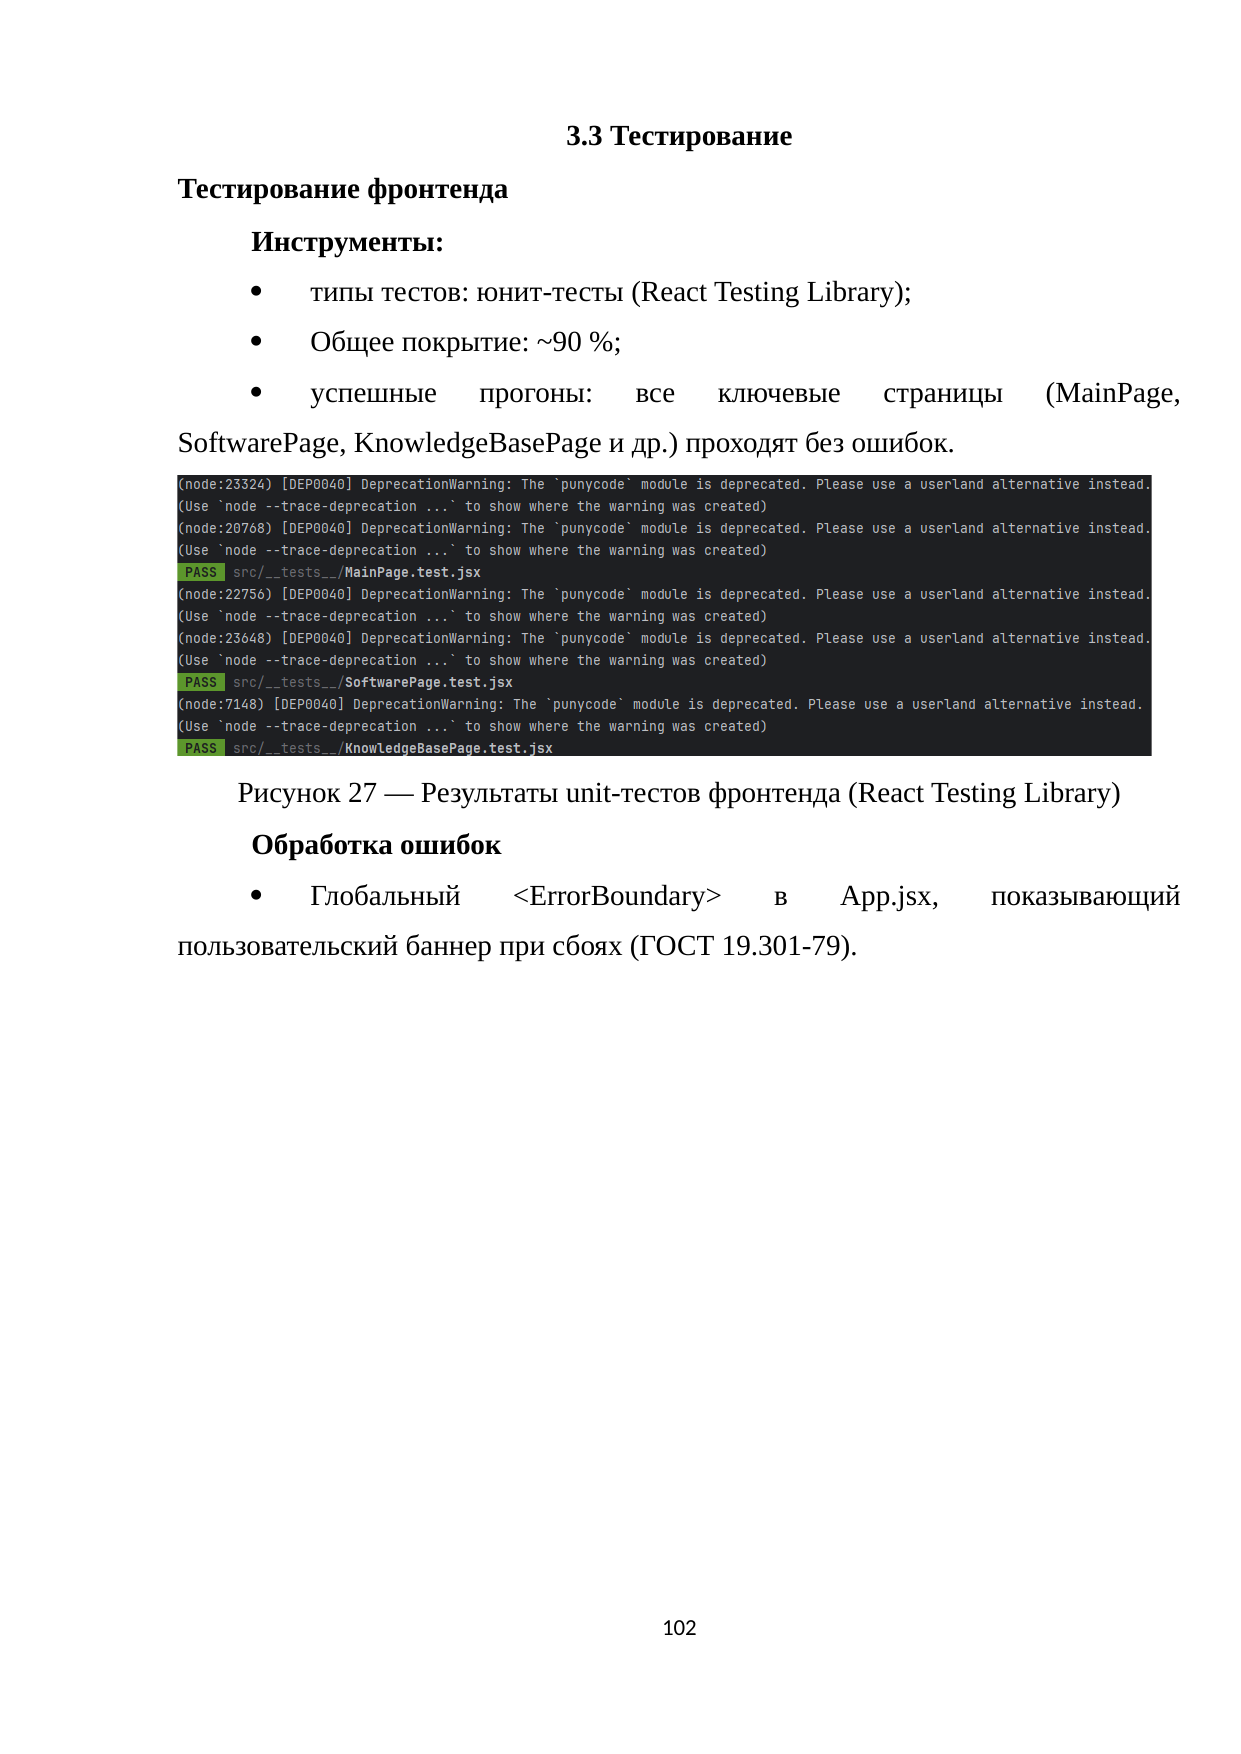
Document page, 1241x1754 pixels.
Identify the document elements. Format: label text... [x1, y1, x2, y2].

list типы тестов: юнит-тесты (React Testing Library); [177, 274, 1181, 308]
text Тестирование фронтенда [177, 171, 1181, 204]
text Рисунок 27 — Результаты unit-тестов фронтенда (React Testing Library) [177, 775, 1181, 808]
list Глобальный <ErrorBoundary> в App.jsx, показывающий пользовательский баннер при сбоях (ГОСТ 19.301-79). [177, 878, 1181, 962]
list Общее покрытие: ~90 %; [177, 324, 1181, 358]
text Инструменты: [177, 224, 1181, 257]
text 3.3 Тестирование [177, 118, 1181, 152]
text Обработка ошибок [177, 827, 1181, 861]
picture [177, 475, 1152, 756]
list успешные прогоны: все ключевые страницы (MainPage, SoftwarePage, KnowledgeBasePage и др.) проходят без ошибок. [177, 375, 1181, 459]
